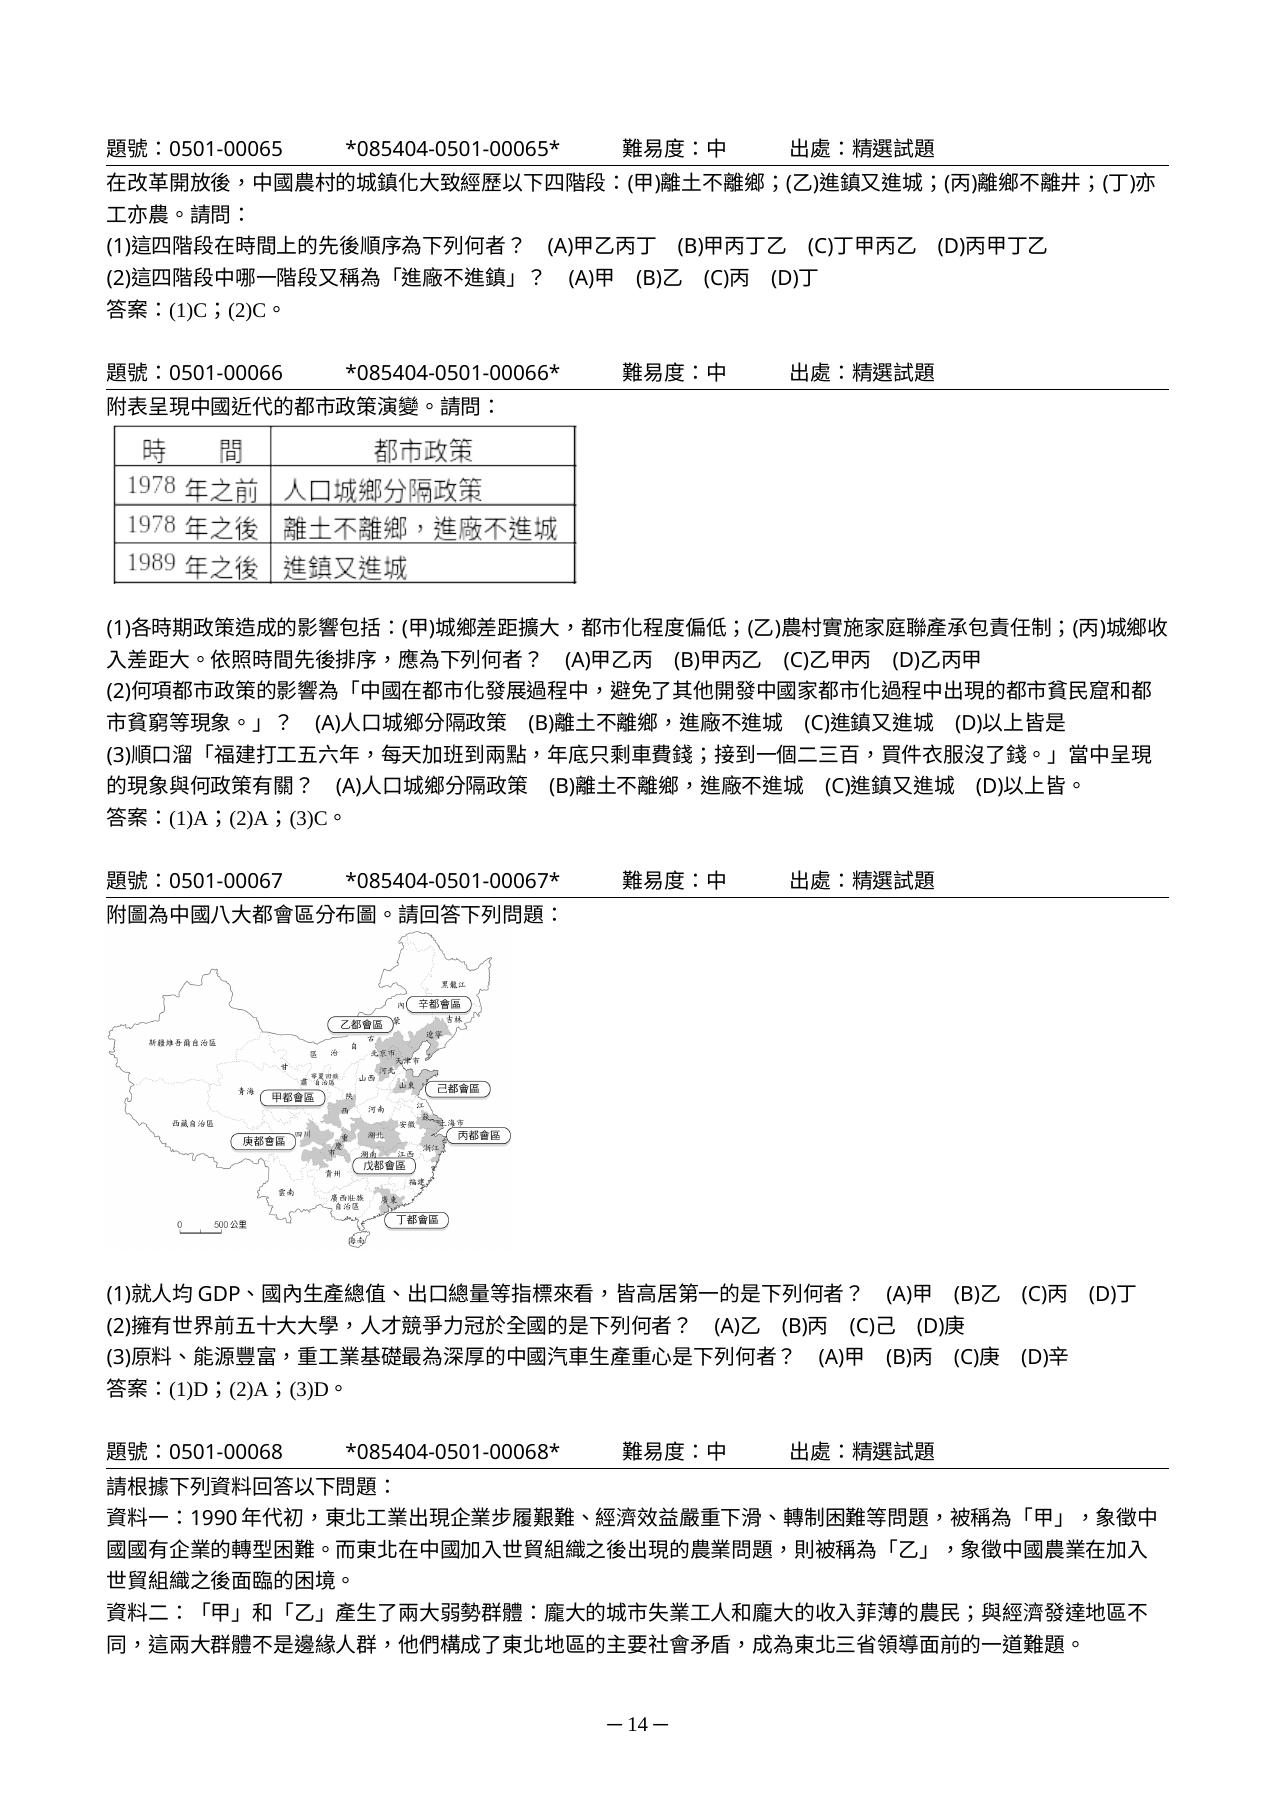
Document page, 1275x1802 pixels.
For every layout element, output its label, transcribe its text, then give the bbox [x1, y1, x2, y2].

text 題號：0501-00067 *085404-0501-00067* 難易度：中 出處：精選試題 [106, 863, 1169, 897]
text 題號：0501-00065 *085404-0501-00065* 難易度：中 出處：精選試題 [106, 131, 1169, 165]
text 題號：0501-00066 *085404-0501-00066* 難易度：中 出處：精選試題 [106, 355, 1169, 389]
text 答案：(1)C；(2)C。 [106, 292, 1169, 324]
text 答案：(1)D；(2)A；(3)D。 [106, 1372, 1169, 1403]
picture [106, 929, 513, 1252]
text 附表呈現中國近代的都市政策演變。請問： (1)各時期政策造成的影響包括：(甲)城鄉差距擴大，都市化程度偏低；(乙)農村實施家庭聯產承包責任制；(丙)城鄉收入差距大。依照時間先後排序，應為下列何者？ (A)甲乙丙 (B)甲丙乙 (C)乙甲丙 (D)乙丙甲 (2)何項都市政策的影響為「中國在都市化發展過程中，避免了其他開發中國家都市化過程中出現的都市貧民窟和都市貧窮等現象。」？ (A)人口城鄉分隔政策 (B)離土不離鄉，進廠不進城 (C)進鎮又進城 (D)以上皆是 (3)順口溜「福建打工五六年，每天加班到兩點，年底只剩車費錢；接到一個二三百，買件衣服沒了錢。」當中呈現的現象與何政策有關？ (A)人口城鄉分隔政策 (B)離土不離鄉，進廠不進城 (C)進鎮又進城 (D)以上皆。 [106, 390, 1169, 800]
text 答案：(1)A；(2)A；(3)C。 [106, 800, 1169, 832]
text 在改革開放後，中國農村的城鎮化大致經歷以下四階段：(甲)離土不離鄉；(乙)進鎮又進城；(丙)離鄉不離井；(丁)亦工亦農。請問： (1)這四階段在時間上的先後順序為下列何者？ (A)甲乙丙丁 (B)甲丙丁乙 (C)丁甲丙乙 (D)丙甲丁乙 (2)這四階段中哪一階段又稱為「進廠不進鎮」？ (A)甲 (B)乙 (C)丙 (D)丁 [106, 166, 1169, 292]
text 題號：0501-00068 *085404-0501-00068* 難易度：中 出處：精選試題 [106, 1435, 1169, 1468]
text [106, 1469, 1169, 1659]
